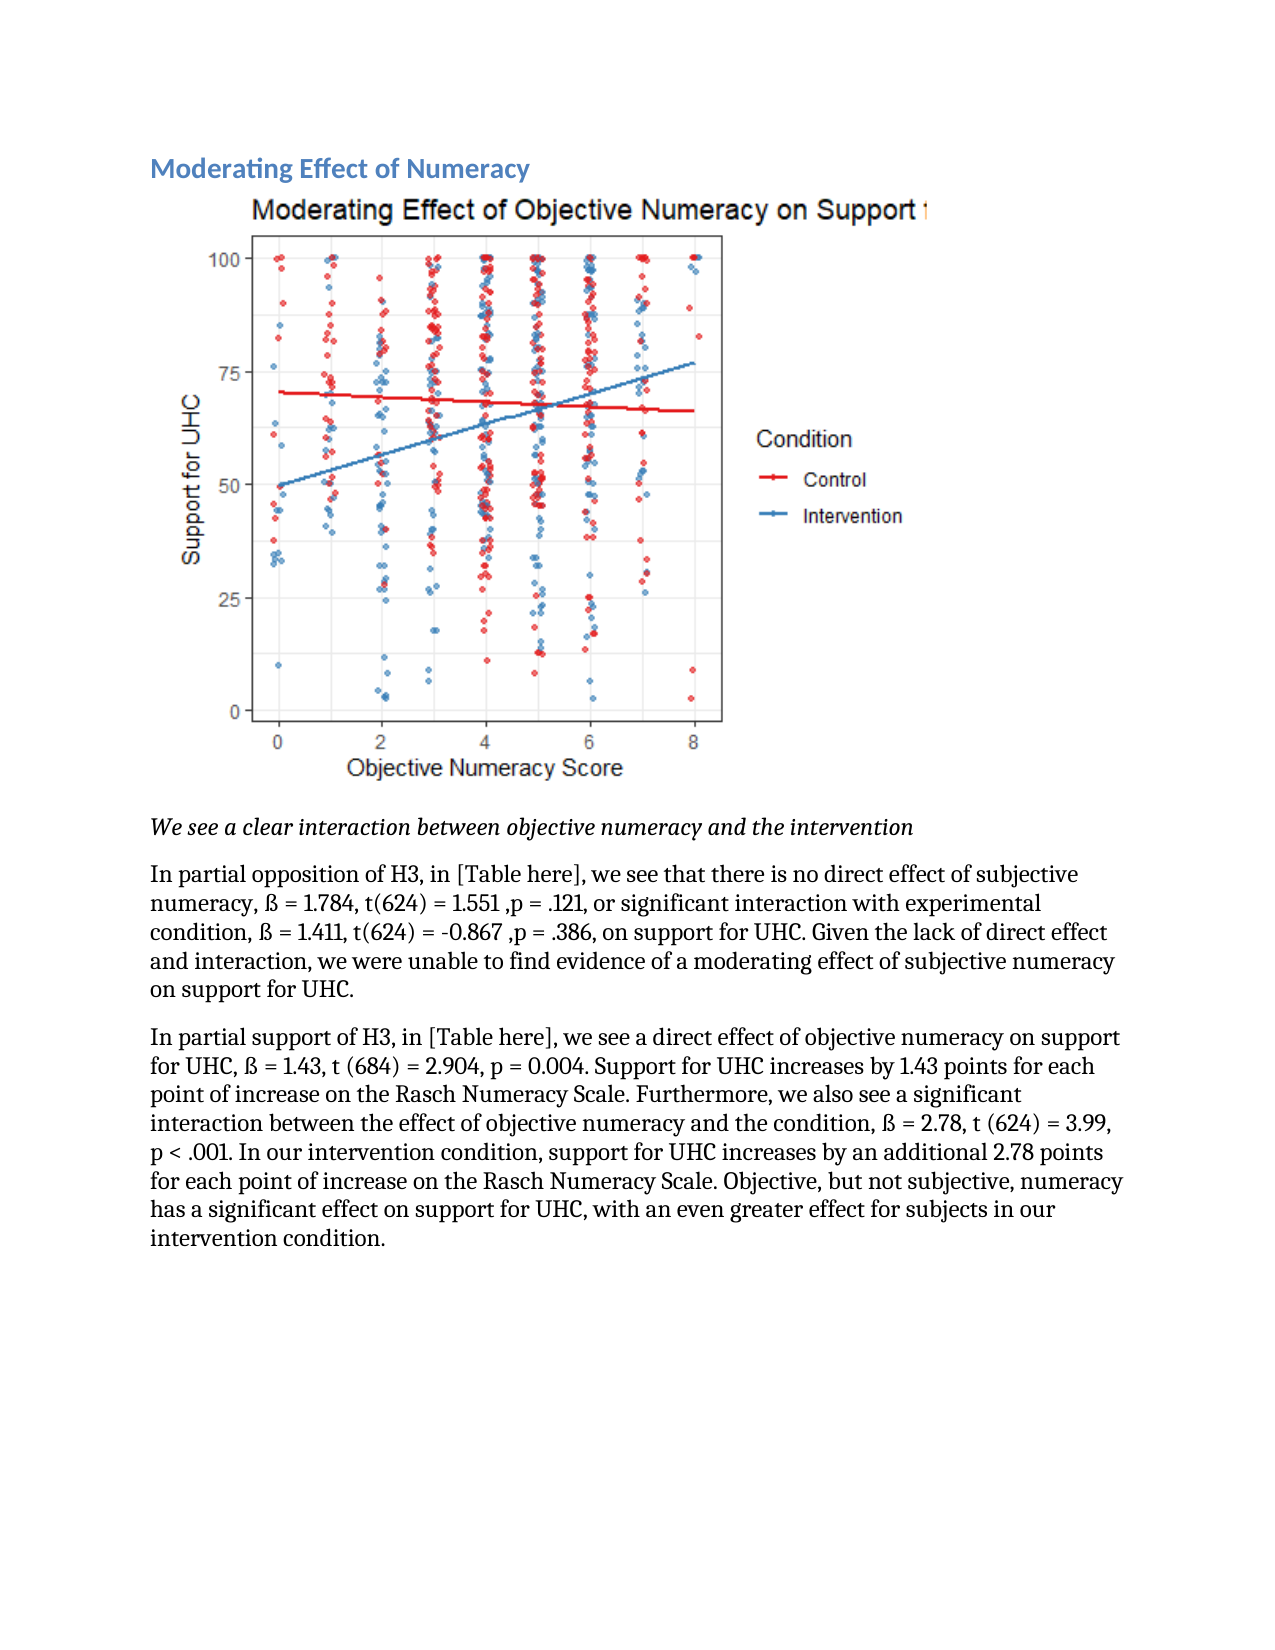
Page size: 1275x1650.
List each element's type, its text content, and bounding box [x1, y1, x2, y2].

subtitle Moderating Effect of Numeracy [150, 150, 1125, 186]
text We see a clear interaction between objective numeracy and the intervention [150, 813, 1125, 842]
text In partial support of H3, in [Table here], we see a direct effect of objective numeracy on support for UHC, ß = 1.43, t (684) = 2.904, p = 0.004. Support for UHC increases by 1.43 points for each point of increase on the Rasch Numeracy Scale. Furthermore, we also see a significant interaction between the effect of objective numeracy and the condition, ß = 2.78, t (624) = 3.99, p < .001. In our intervention condition, support for UHC increases by an additional 2.78 points for each point of increase on the Rasch Numeracy Scale. Objective, but not subjective, numeracy has a significant effect on support for UHC, with an even greater effect for subjects in our intervention condition. [150, 1023, 1125, 1253]
text In partial opposition of H3, in [Table here], we see that there is no direct effect of subjective numeracy, ß = 1.784, t(624) = 1.551 ,p = .121, or significant interaction with experimental condition, ß = 1.411, t(624) = -0.867 ,p = .386, on support for UHC. Given the lack of direct effect and interaction, we were unable to find evidence of a moderating effect of subjective numeracy on support for UHC. [150, 860, 1125, 1004]
picture [168, 185, 927, 792]
